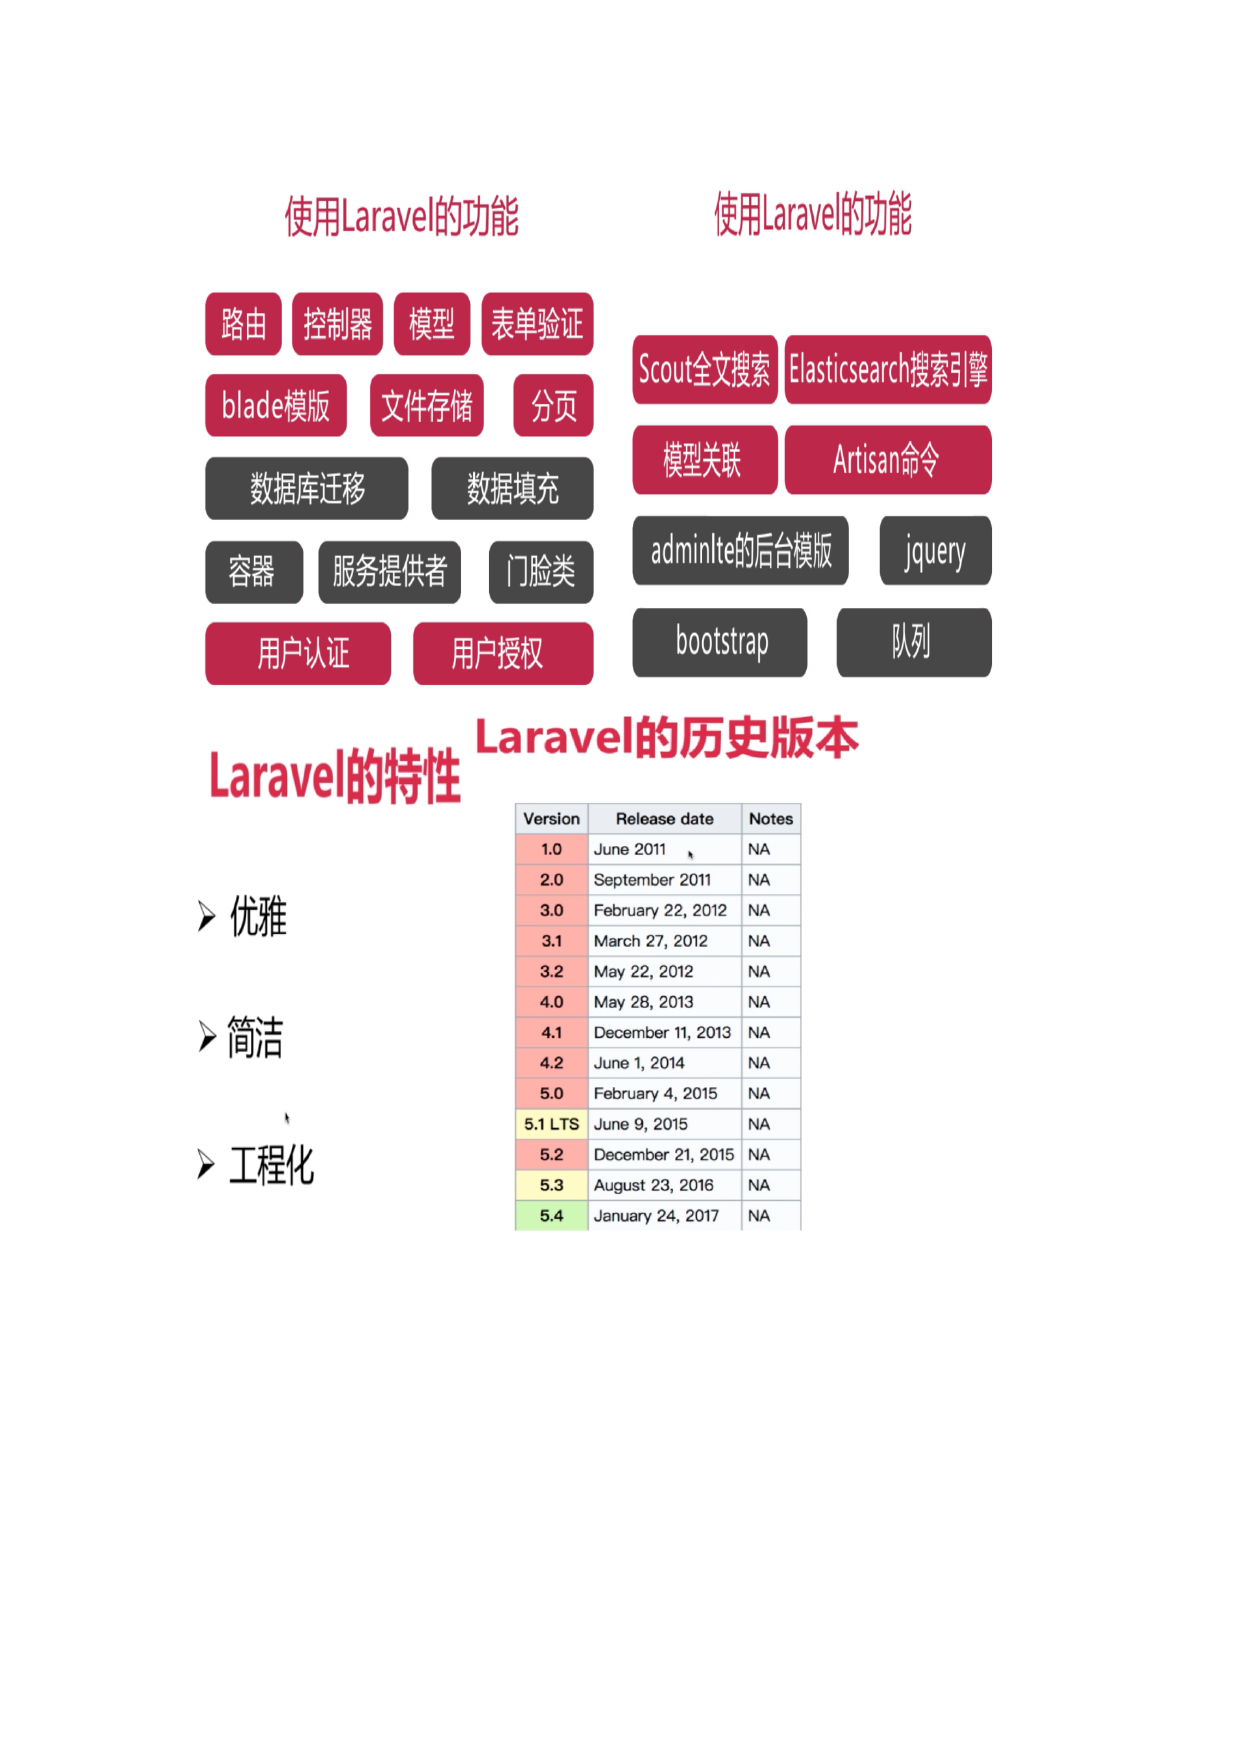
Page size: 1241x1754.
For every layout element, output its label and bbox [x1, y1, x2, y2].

picture [187, 162, 1025, 693]
picture [187, 714, 864, 1234]
